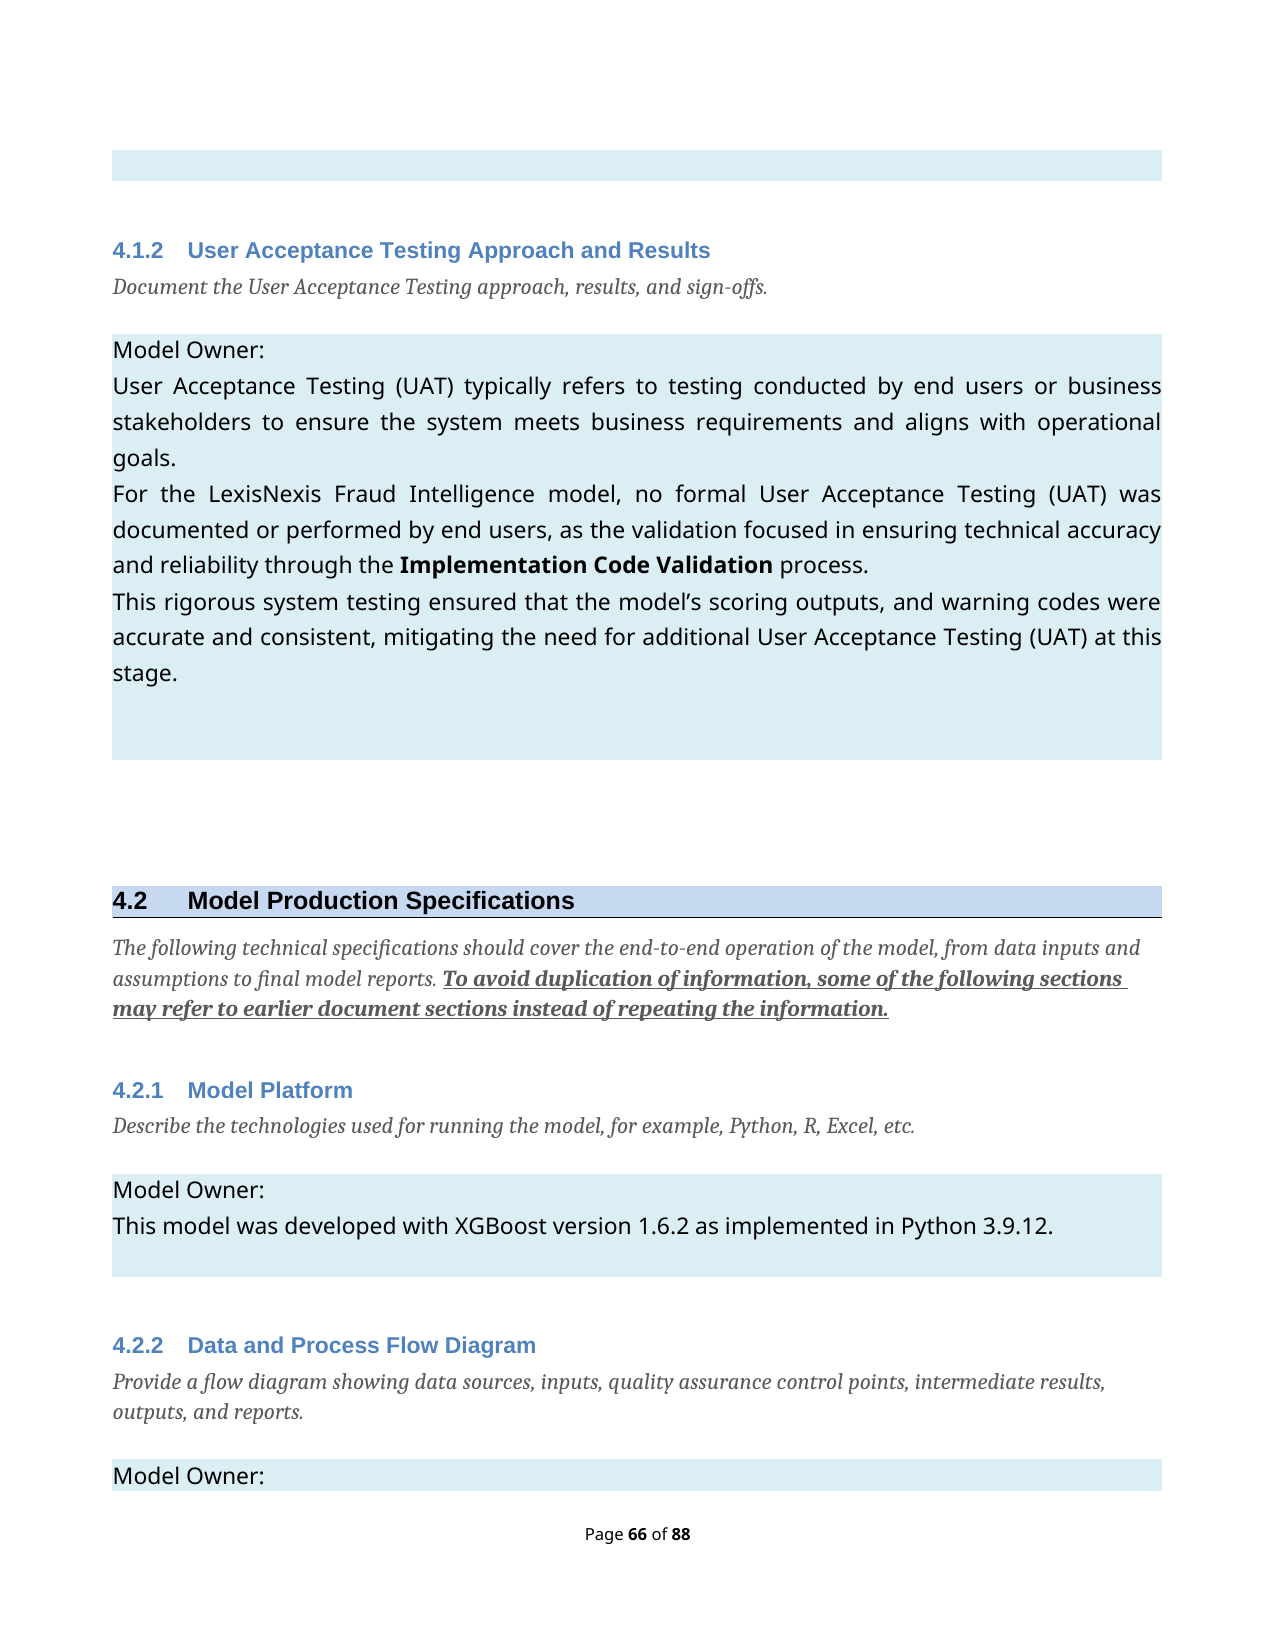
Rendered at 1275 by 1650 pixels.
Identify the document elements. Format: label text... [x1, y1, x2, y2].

text The following technical specifications should cover the end-to-end operation of the model, from data inputs and assumptions to final model reports. To avoid duplication of information, some of the following sections may refer to earlier document sections instead of repeating the information. [112, 935, 1162, 1022]
text This model was developed with XGBoost version 1.6.2 as implemented in Python 3.9.12. [112, 1209, 1162, 1241]
text Model Owner: [112, 1174, 1162, 1205]
text For the LexisNexis Fraud Intelligence model, no formal User Acceptance Testing (UAT) was documented or performed by end users, as the validation focused in ensuring technical accuracy and reliability through the Implementation Code Validation process. [112, 478, 1162, 581]
text This rigorous system testing ensured that the model’s scoring outputs, and warning codes were accurate and consistent, mitigating the need for additional User Acceptance Testing (UAT) at this stage. [112, 585, 1162, 688]
text Model Owner: [112, 1459, 1162, 1491]
subtitle User Acceptance Testing Approach and Results [112, 237, 1162, 263]
subtitle Data and Process Flow Diagram [112, 1332, 1162, 1359]
text User Acceptance Testing (UAT) typically refers to testing conducted by end users or business stakeholders to ensure the system meets business requirements and aligns with operational goals. [112, 370, 1162, 473]
subtitle Model Platform [112, 1077, 1162, 1103]
text Provide a flow diagram showing data sources, inputs, quality assurance control points, intermediate results, outputs, and reports. [112, 1369, 1162, 1426]
text Model Owner: [112, 334, 1162, 365]
text Document the User Acceptance Testing approach, results, and sign-offs. [112, 273, 1162, 300]
text Describe the technologies used for running the model, for example, Python, R, Excel, etc. [112, 1113, 1162, 1139]
subtitle Model Production Specifications [112, 886, 1162, 918]
